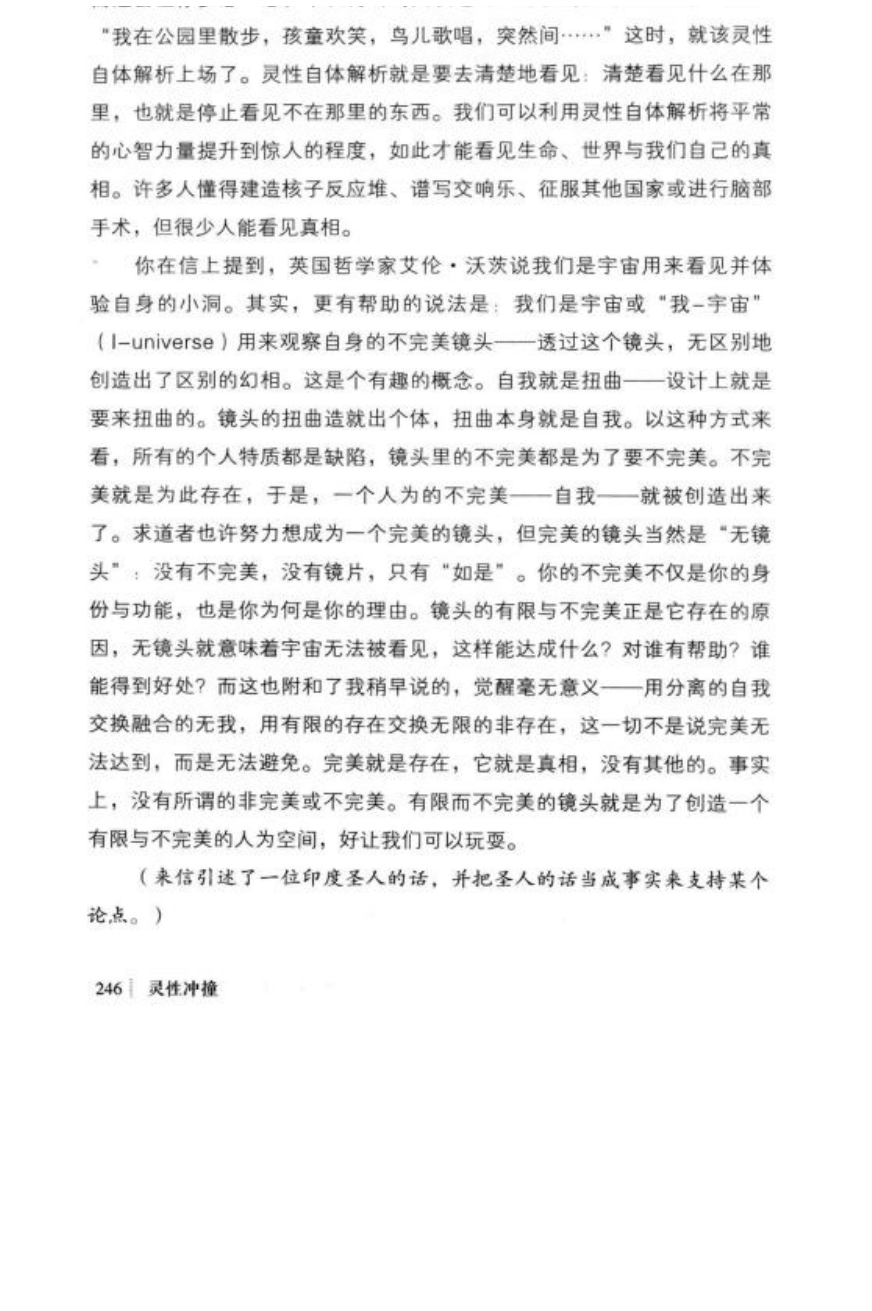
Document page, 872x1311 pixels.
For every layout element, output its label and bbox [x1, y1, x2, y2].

picture [0, 6, 872, 1054]
